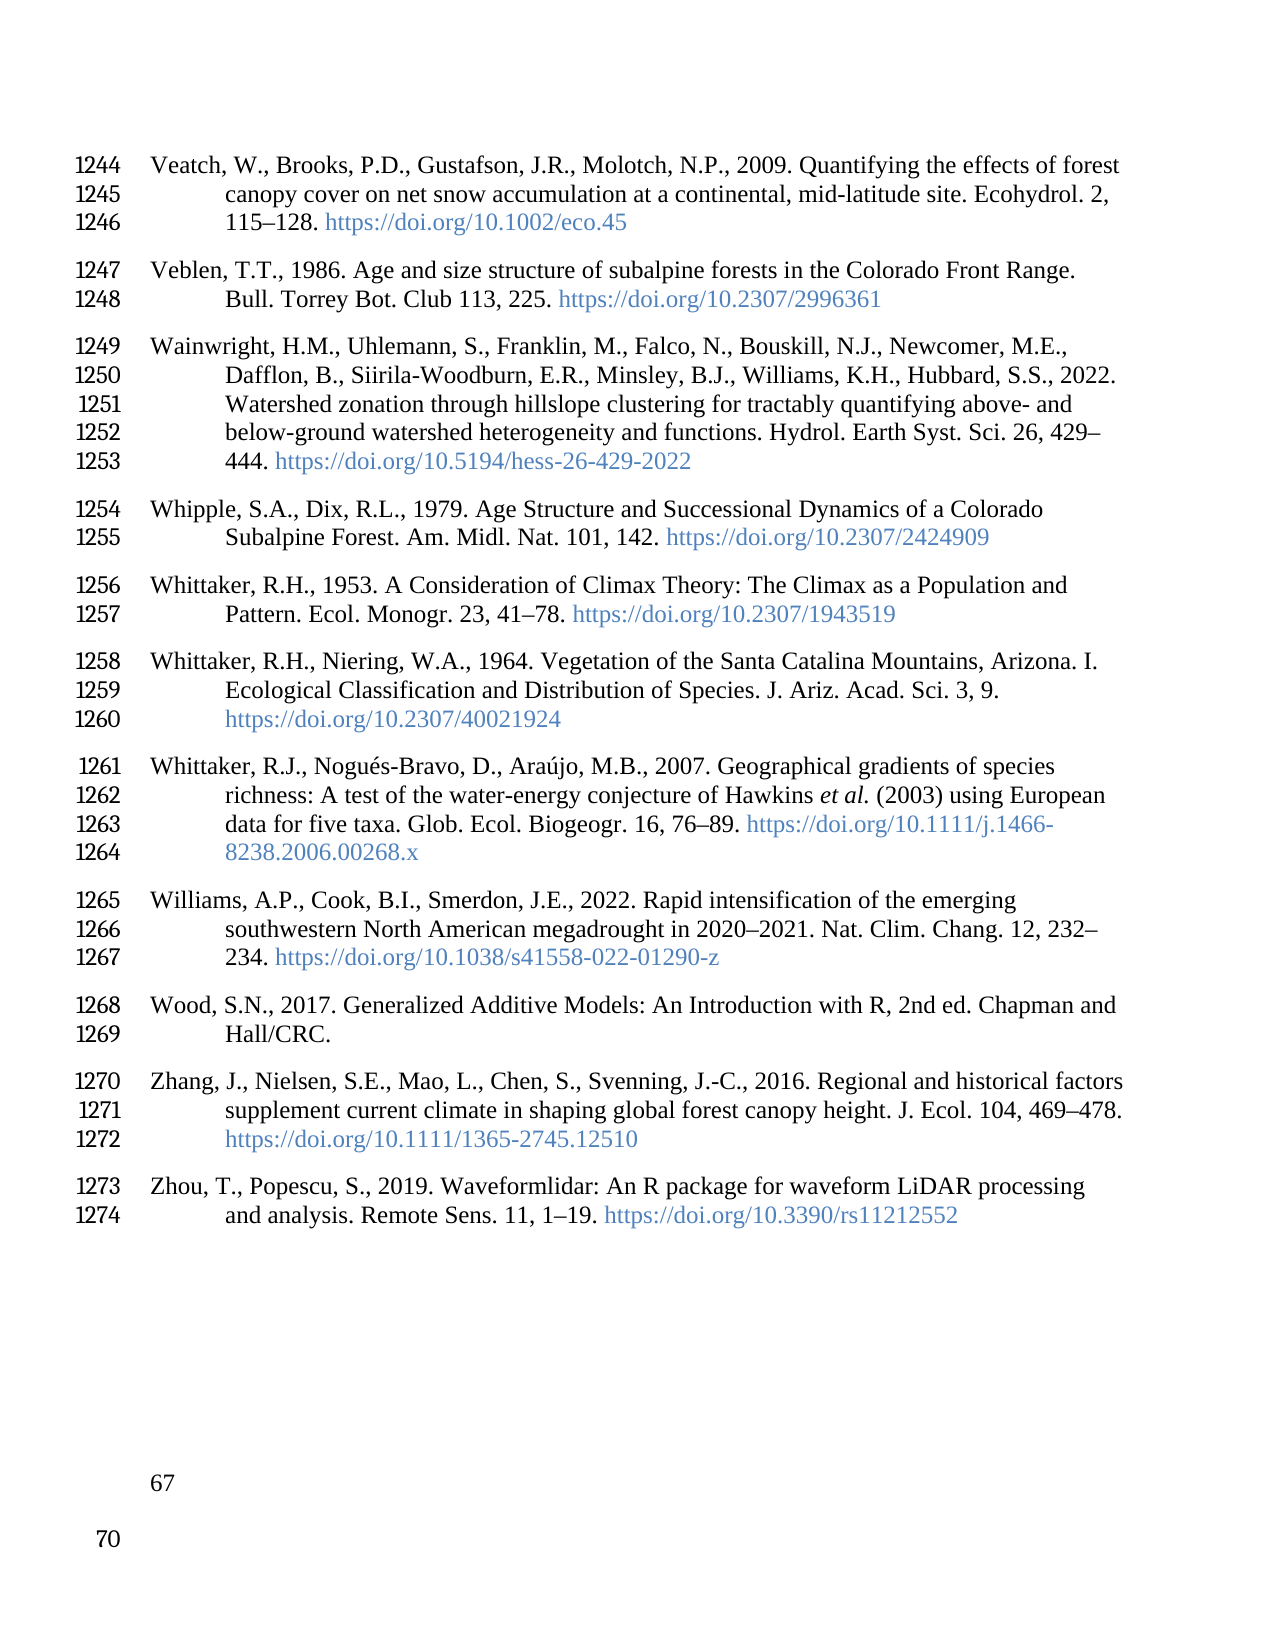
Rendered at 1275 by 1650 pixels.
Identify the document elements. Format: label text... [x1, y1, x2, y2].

text Whittaker, R.H., 1953. A Consideration of Climax Theory: The Climax as a Population and Pattern. Ecol. Monogr. 23, 41–78. https://doi.org/10.2307/1943519 [150, 570, 1125, 627]
text Zhou, T., Popescu, S., 2019. Waveformlidar: An R package for waveform LiDAR processing and analysis. Remote Sens. 11, 1–19. https://doi.org/10.3390/rs11212552 [150, 1171, 1125, 1229]
text Whipple, S.A., Dix, R.L., 1979. Age Structure and Successional Dynamics of a Colorado Subalpine Forest. Am. Midl. Nat. 101, 142. https://doi.org/10.2307/2424909 [150, 494, 1125, 551]
text Whittaker, R.J., Nogués-Bravo, D., Araújo, M.B., 2007. Geographical gradients of species richness: A test of the water-energy conjecture of Hawkins et al. (2003) using European data for five taxa. Glob. Ecol. Biogeogr. 16, 76–89. https://doi.org/10.1111/j.1466-8238.2006.00268.x [150, 751, 1125, 866]
text Williams, A.P., Cook, B.I., Smerdon, J.E., 2022. Rapid intensification of the emerging southwestern North American megadrought in 2020–2021. Nat. Clim. Chang. 12, 232–234. https://doi.org/10.1038/s41558-022-01290-z [150, 885, 1125, 971]
text Wood, S.N., 2017. Generalized Additive Models: An Introduction with R, 2nd ed. Chapman and Hall/CRC. [150, 990, 1125, 1047]
text Zhang, J., Nielsen, S.E., Mao, L., Chen, S., Svenning, J.-C., 2016. Regional and historical factors supplement current climate in shaping global forest canopy height. J. Ecol. 104, 469–478. https://doi.org/10.1111/1365-2745.12510 [150, 1066, 1125, 1152]
text Veblen, T.T., 1986. Age and size structure of subalpine forests in the Colorado Front Range. Bull. Torrey Bot. Club 113, 225. https://doi.org/10.2307/2996361 [150, 255, 1125, 312]
text Veatch, W., Brooks, P.D., Gustafson, J.R., Molotch, N.P., 2009. Quantifying the effects of forest canopy cover on net snow accumulation at a continental, mid-latitude site. Ecohydrol. 2, 115–128. https://doi.org/10.1002/eco.45 [150, 150, 1125, 236]
text Wainwright, H.M., Uhlemann, S., Franklin, M., Falco, N., Bouskill, N.J., Newcomer, M.E., Dafflon, B., Siirila-Woodburn, E.R., Minsley, B.J., Williams, K.H., Hubbard, S.S., 2022. Watershed zonation through hillslope clustering for tractably quantifying above- and below-ground watershed heterogeneity and functions. Hydrol. Earth Syst. Sci. 26, 429–444. https://doi.org/10.5194/hess-26-429-2022 [150, 331, 1125, 475]
text Whittaker, R.H., Niering, W.A., 1964. Vegetation of the Santa Catalina Mountains, Arizona. I. Ecological Classification and Distribution of Species. J. Ariz. Acad. Sci. 3, 9. https://doi.org/10.2307/40021924 [150, 646, 1125, 732]
